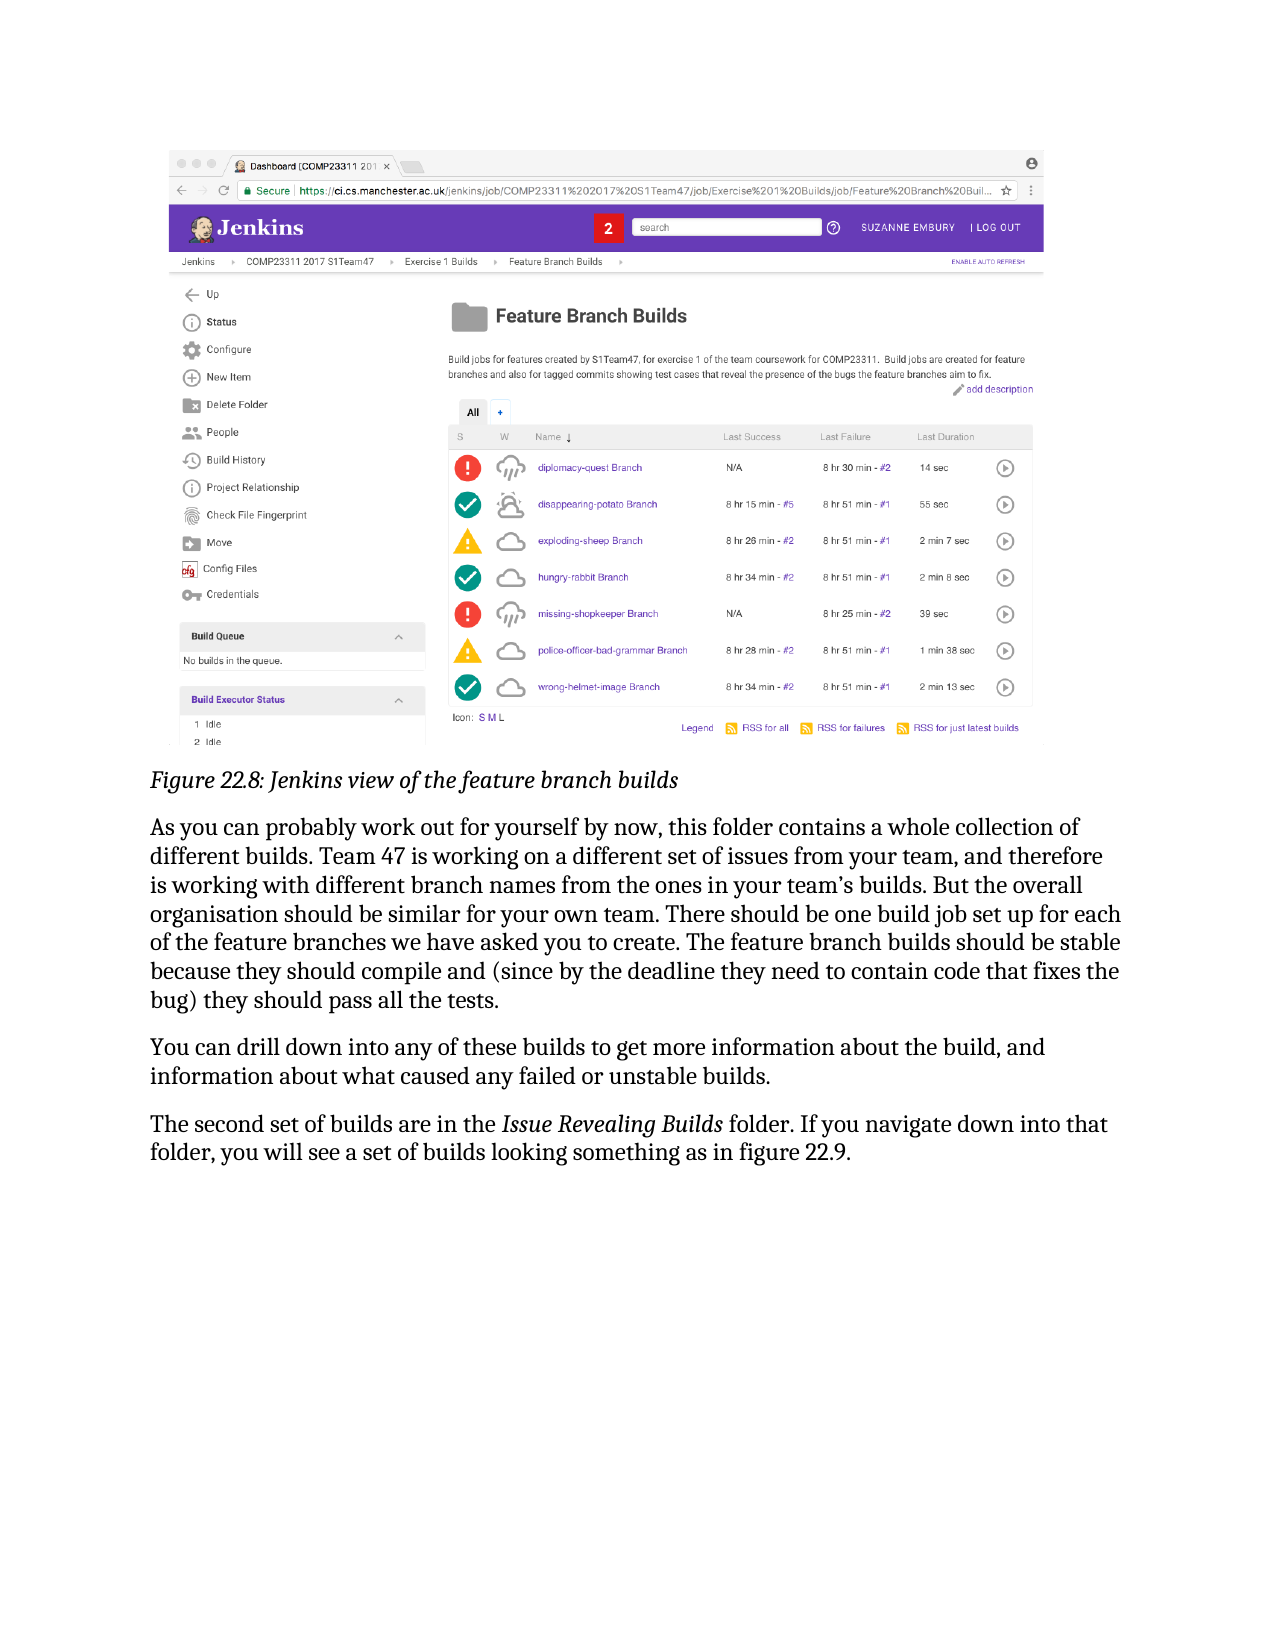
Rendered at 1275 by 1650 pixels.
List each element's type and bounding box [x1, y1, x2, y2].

picture [168, 150, 1044, 745]
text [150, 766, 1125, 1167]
